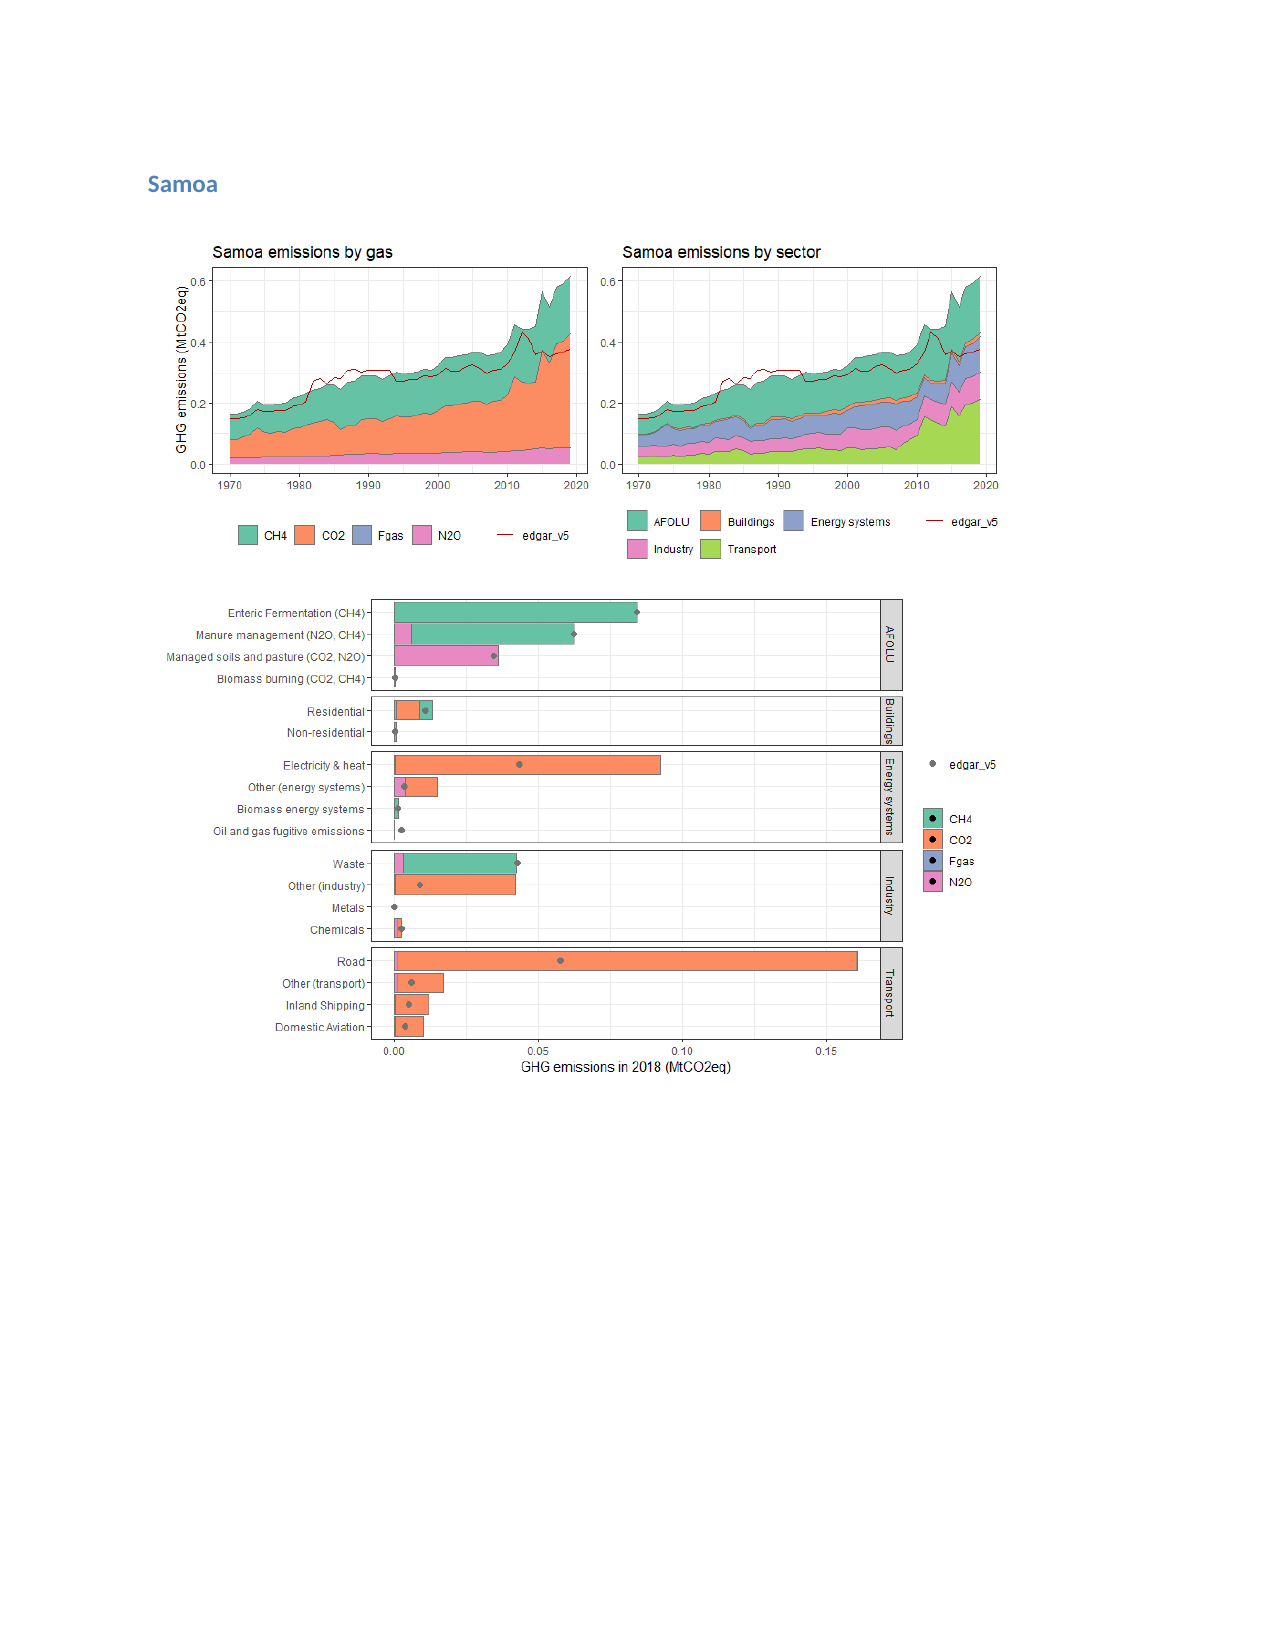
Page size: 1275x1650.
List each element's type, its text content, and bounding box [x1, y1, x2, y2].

picture [147, 217, 1023, 1093]
subtitle Samoa [148, 168, 1127, 199]
